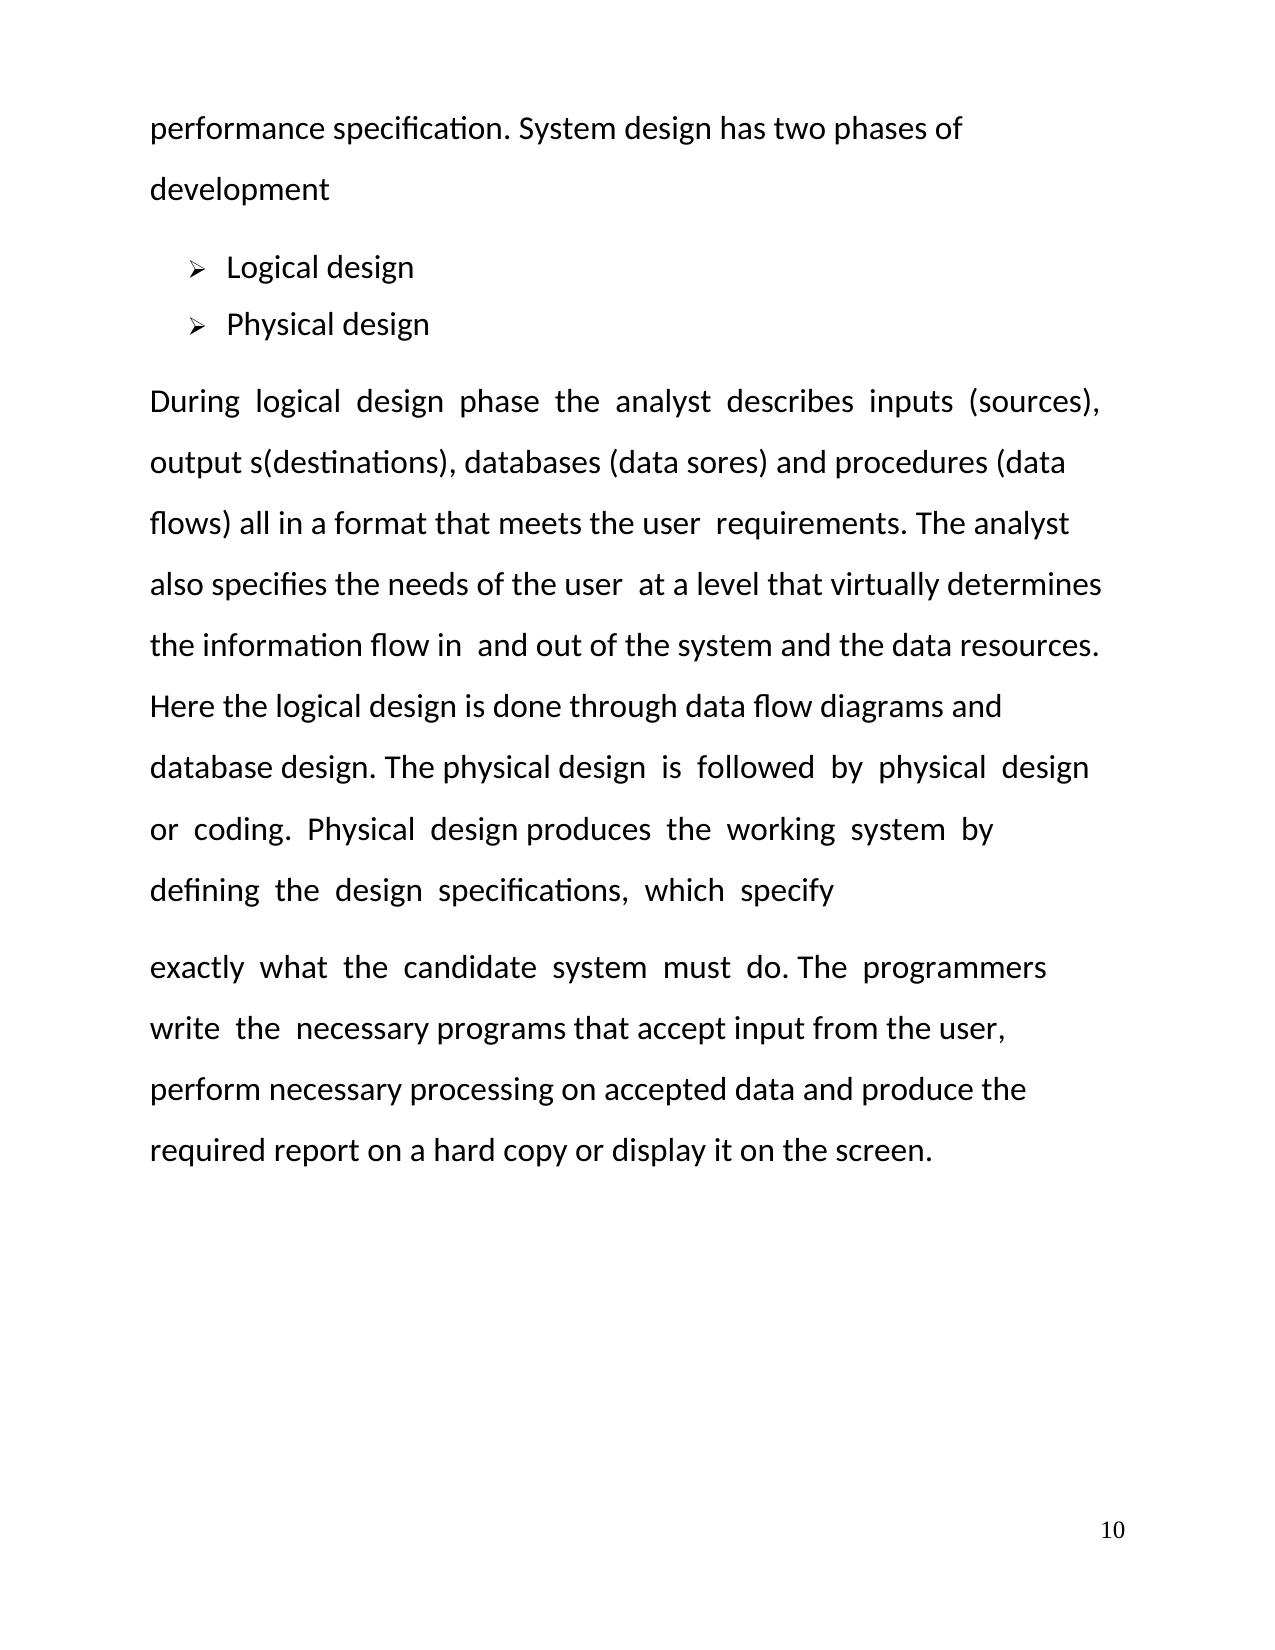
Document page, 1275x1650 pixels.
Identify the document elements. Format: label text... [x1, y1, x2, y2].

text During logical design phase the analyst describes inputs (sources), output s(destinations), databases (data sores) and procedures (data flows) all in a format that meets the user requirements. The analyst also specifies the needs of the user at a level that virtually determines the information flow in and out of the system and the data resources. Here the logical design is done through data flow diagrams and database design. The physical design is followed by physical design or coding. Physical design produces the working system by defining the design specifications, which specify [149, 380, 1111, 909]
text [149, 107, 1111, 209]
list Physical design [187, 303, 1119, 343]
list Logical design [187, 246, 1119, 286]
text exactly what the candidate system must do. The programmers write the necessary programs that accept input from the user, perform necessary processing on accepted data and produce the required report on a hard copy or display it on the screen. [149, 946, 1119, 1170]
